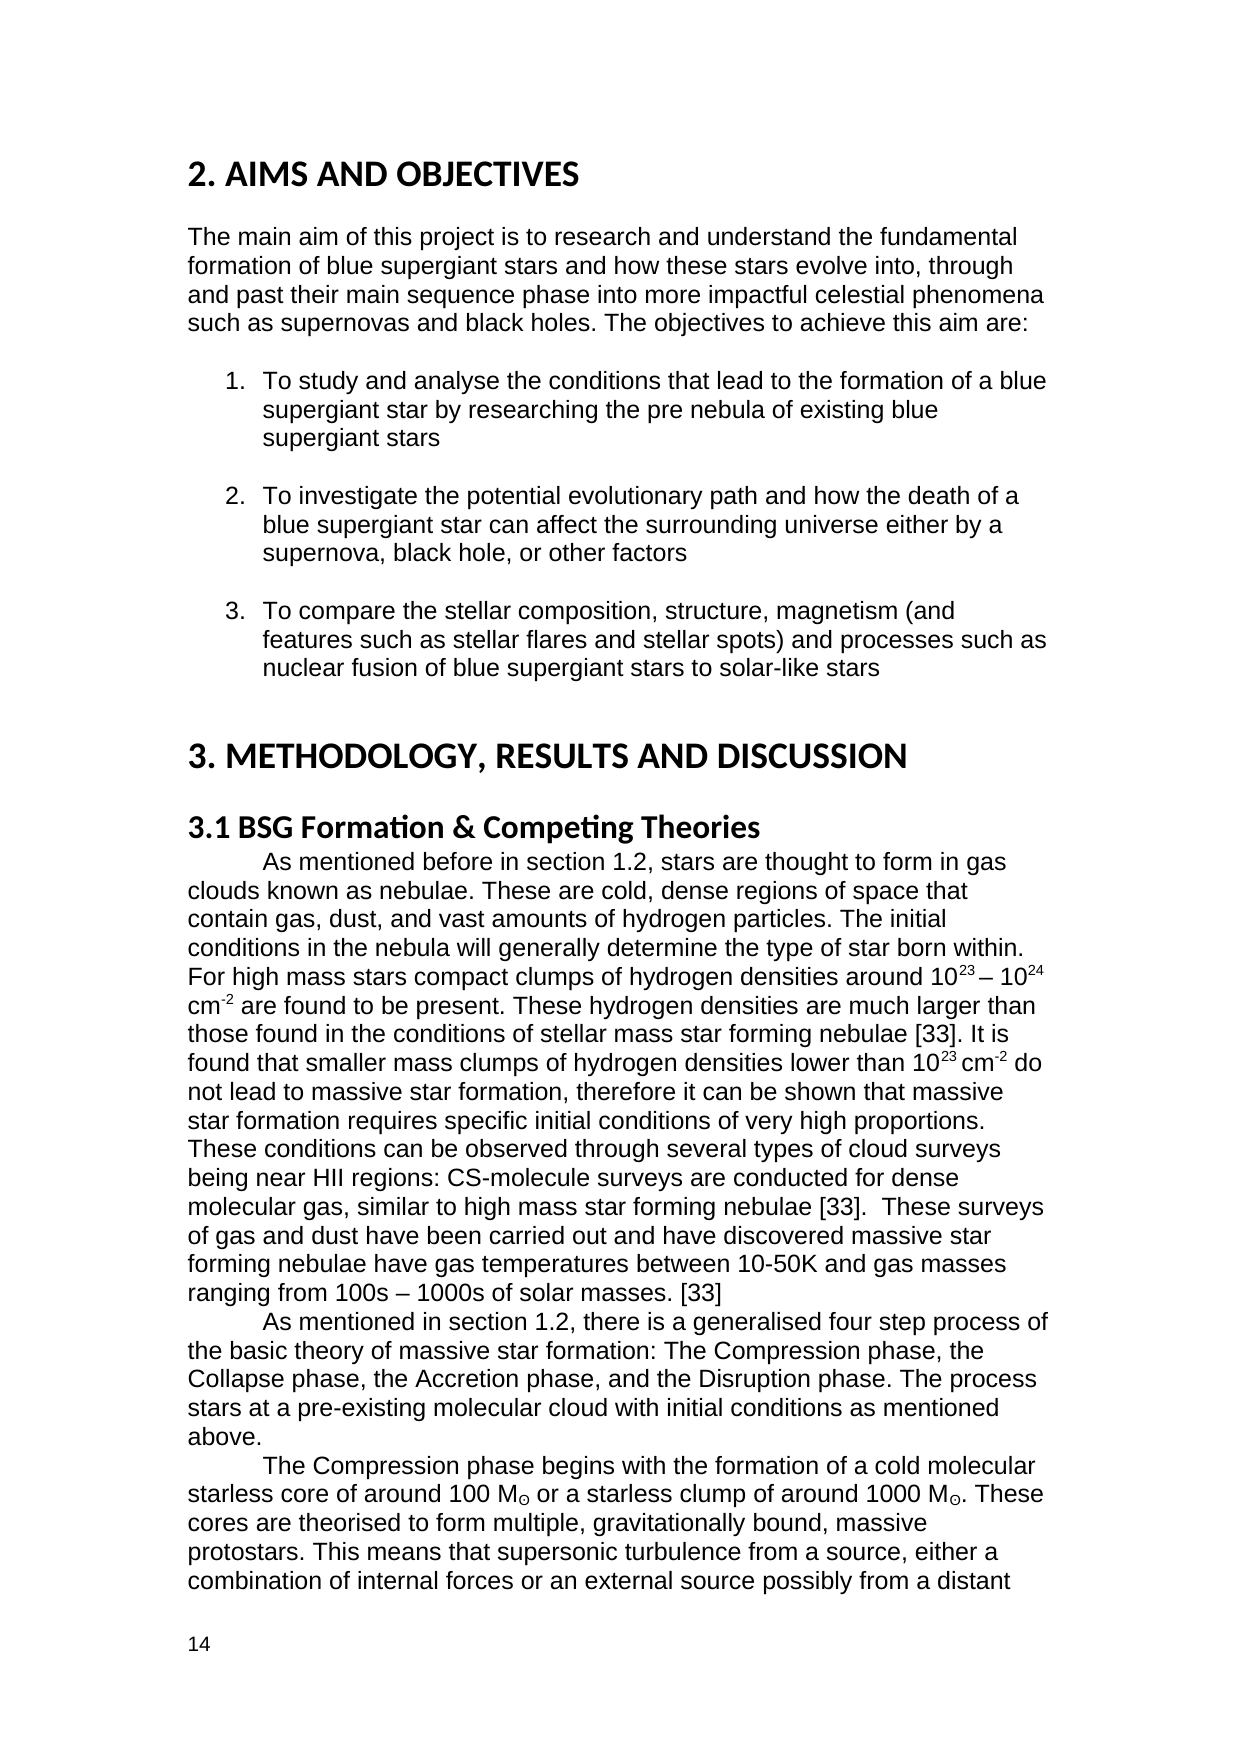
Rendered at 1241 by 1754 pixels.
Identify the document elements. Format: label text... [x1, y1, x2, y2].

subtitle 2. AIMS AND OBJECTIVES [187, 150, 1053, 196]
text The main aim of this project is to research and understand the fundamental formation of blue supergiant stars and how these stars evolve into, through and past their main sequence phase into more impactful celestial phenomena such as supernovas and black holes. The objectives to achieve this aim are: [187, 222, 1053, 337]
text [187, 1451, 1053, 1594]
subtitle 3. METHODOLOGY, RESULTS AND DISCUSSION [187, 732, 1053, 778]
list To study and analyse the conditions that lead to the formation of a blue supergiant star by researching the pre nebula of existing blue supergiant stars [225, 366, 1053, 452]
list To investigate the potential evolutionary path and how the death of a blue supergiant star can affect the surrounding universe either by a supernova, black hole, or other factors [225, 481, 1053, 567]
text As mentioned in section 1.2, there is a generalised four step process of the basic theory of massive star formation: The Compression phase, the Collapse phase, the Accretion phase, and the Disruption phase. The process stars at a pre-existing molecular cloud with initial conditions as mentioned above. [187, 1307, 1053, 1451]
text As mentioned before in section 1.2, stars are thought to form in gas clouds known as nebulae. These are cold, dense regions of space that contain gas, dust, and vast amounts of hydrogen particles. The initial conditions in the nebula will generally determine the type of star born within. For high mass stars compact clumps of hydrogen densities around 1023 – 1024 cm-2 are found to be present. These hydrogen densities are much larger than those found in the conditions of stellar mass star forming nebulae [33]. It is found that smaller mass clumps of hydrogen densities lower than 1023 cm-2 do not lead to massive star formation, therefore it can be shown that massive star formation requires specific initial conditions of very high proportions. These conditions can be observed through several types of cloud surveys being near HII regions: CS-molecule surveys are conducted for dense molecular gas, similar to high mass star forming nebulae [33]. These surveys of gas and dust have been carried out and have discovered massive star forming nebulae have gas temperatures between 10-50K and gas masses ranging from 100s – 1000s of solar masses. [33] [187, 847, 1053, 1307]
subtitle 3.1 BSG Formation & Competing Theories [187, 806, 1053, 847]
list To compare the stellar composition, structure, magnetism (and features such as stellar flares and stellar spots) and processes such as nuclear fusion of blue supergiant stars to solar-like stars [225, 596, 1053, 682]
